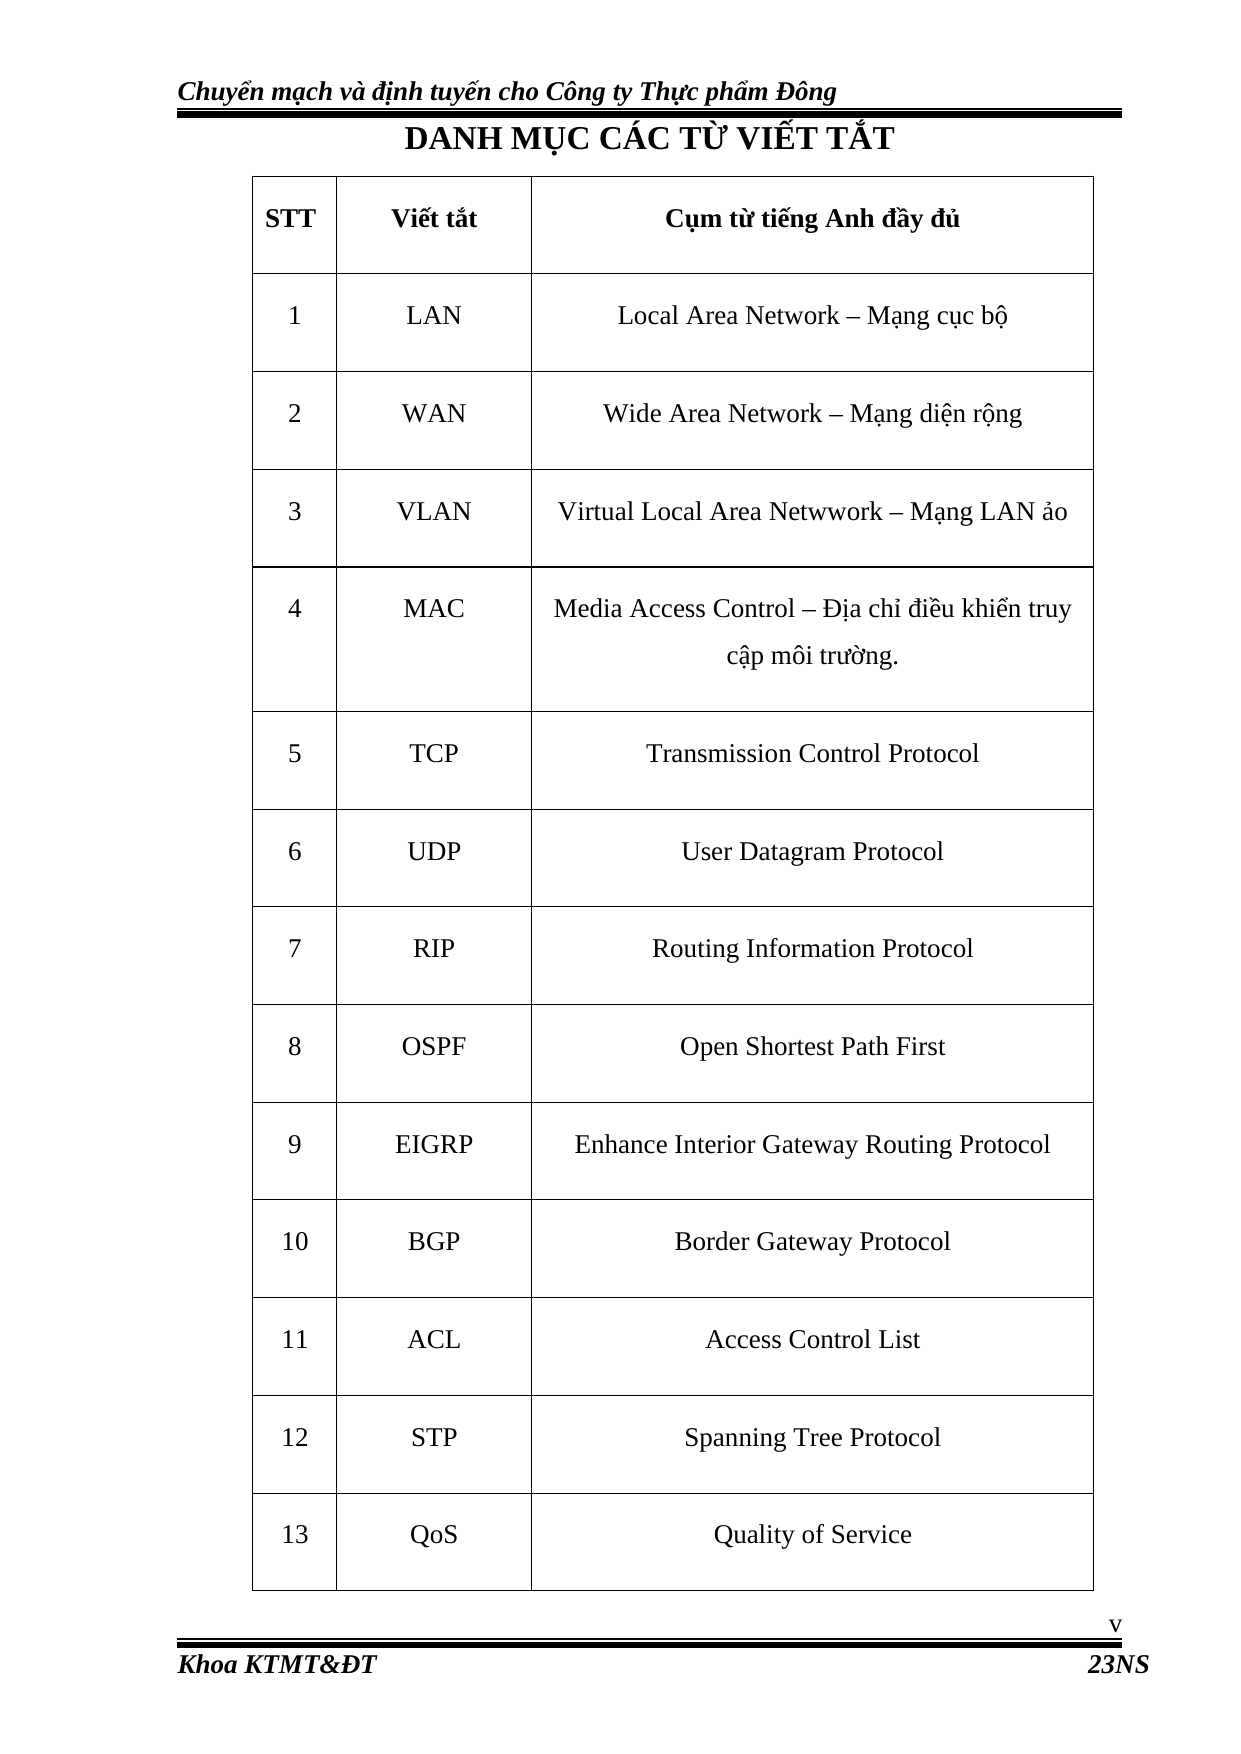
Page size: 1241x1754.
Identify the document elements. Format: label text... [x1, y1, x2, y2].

table_cell MAC [337, 568, 531, 711]
table_cell 3 [253, 470, 336, 566]
table_cell 1 [253, 274, 336, 371]
table_cell VLAN [337, 470, 531, 566]
table_cell EIGRP [337, 1103, 531, 1199]
table_cell Open Shortest Path First [532, 1005, 1093, 1102]
table_header Cụm từ tiếng Anh đầy đủ [532, 177, 1093, 273]
table_cell Wide Area Network – Mạng diện rộng [532, 372, 1093, 469]
table_cell Virtual Local Area Netwwork – Mạng LAN ảo [532, 470, 1093, 566]
table_cell Border Gateway Protocol [532, 1200, 1093, 1297]
table_cell LAN [337, 274, 531, 371]
table_cell RIP [337, 907, 531, 1004]
table_cell Access Control List [532, 1298, 1093, 1395]
table_header Viết tắt [337, 177, 531, 273]
table_cell 4 [253, 568, 336, 711]
table_cell User Datagram Protocol [532, 810, 1093, 906]
table_cell WAN [337, 372, 531, 469]
table_cell STP [337, 1396, 531, 1492]
table_header STT [253, 177, 336, 273]
table_cell BGP [337, 1200, 531, 1297]
subtitle DANH MỤC CÁC TỪ VIẾT TẮT [177, 118, 1122, 156]
table_cell Local Area Network – Mạng cục bộ [532, 274, 1093, 371]
table_cell 2 [253, 372, 336, 469]
table_cell Media Access Control – Địa chỉ điều khiển truy cập môi trường. [532, 568, 1093, 711]
table_cell Spanning Tree Protocol [532, 1396, 1093, 1492]
table_cell UDP [337, 810, 531, 906]
table_cell Quality of Service [532, 1494, 1093, 1590]
table_cell Enhance Interior Gateway Routing Protocol [532, 1103, 1093, 1199]
table_cell OSPF [337, 1005, 531, 1102]
table_cell Routing Information Protocol [532, 907, 1093, 1004]
table_cell 5 [253, 712, 336, 808]
table_cell TCP [337, 712, 531, 808]
table_cell QoS [337, 1494, 531, 1590]
table_cell 9 [253, 1103, 336, 1199]
table_cell 8 [253, 1005, 336, 1102]
table_cell 7 [253, 907, 336, 1004]
table_cell ACL [337, 1298, 531, 1395]
table_cell 6 [253, 810, 336, 906]
table_cell Transmission Control Protocol [532, 712, 1093, 808]
table_cell 11 [253, 1298, 336, 1395]
table_cell 12 [253, 1396, 336, 1492]
table_cell 10 [253, 1200, 336, 1297]
table_cell 13 [253, 1494, 336, 1590]
